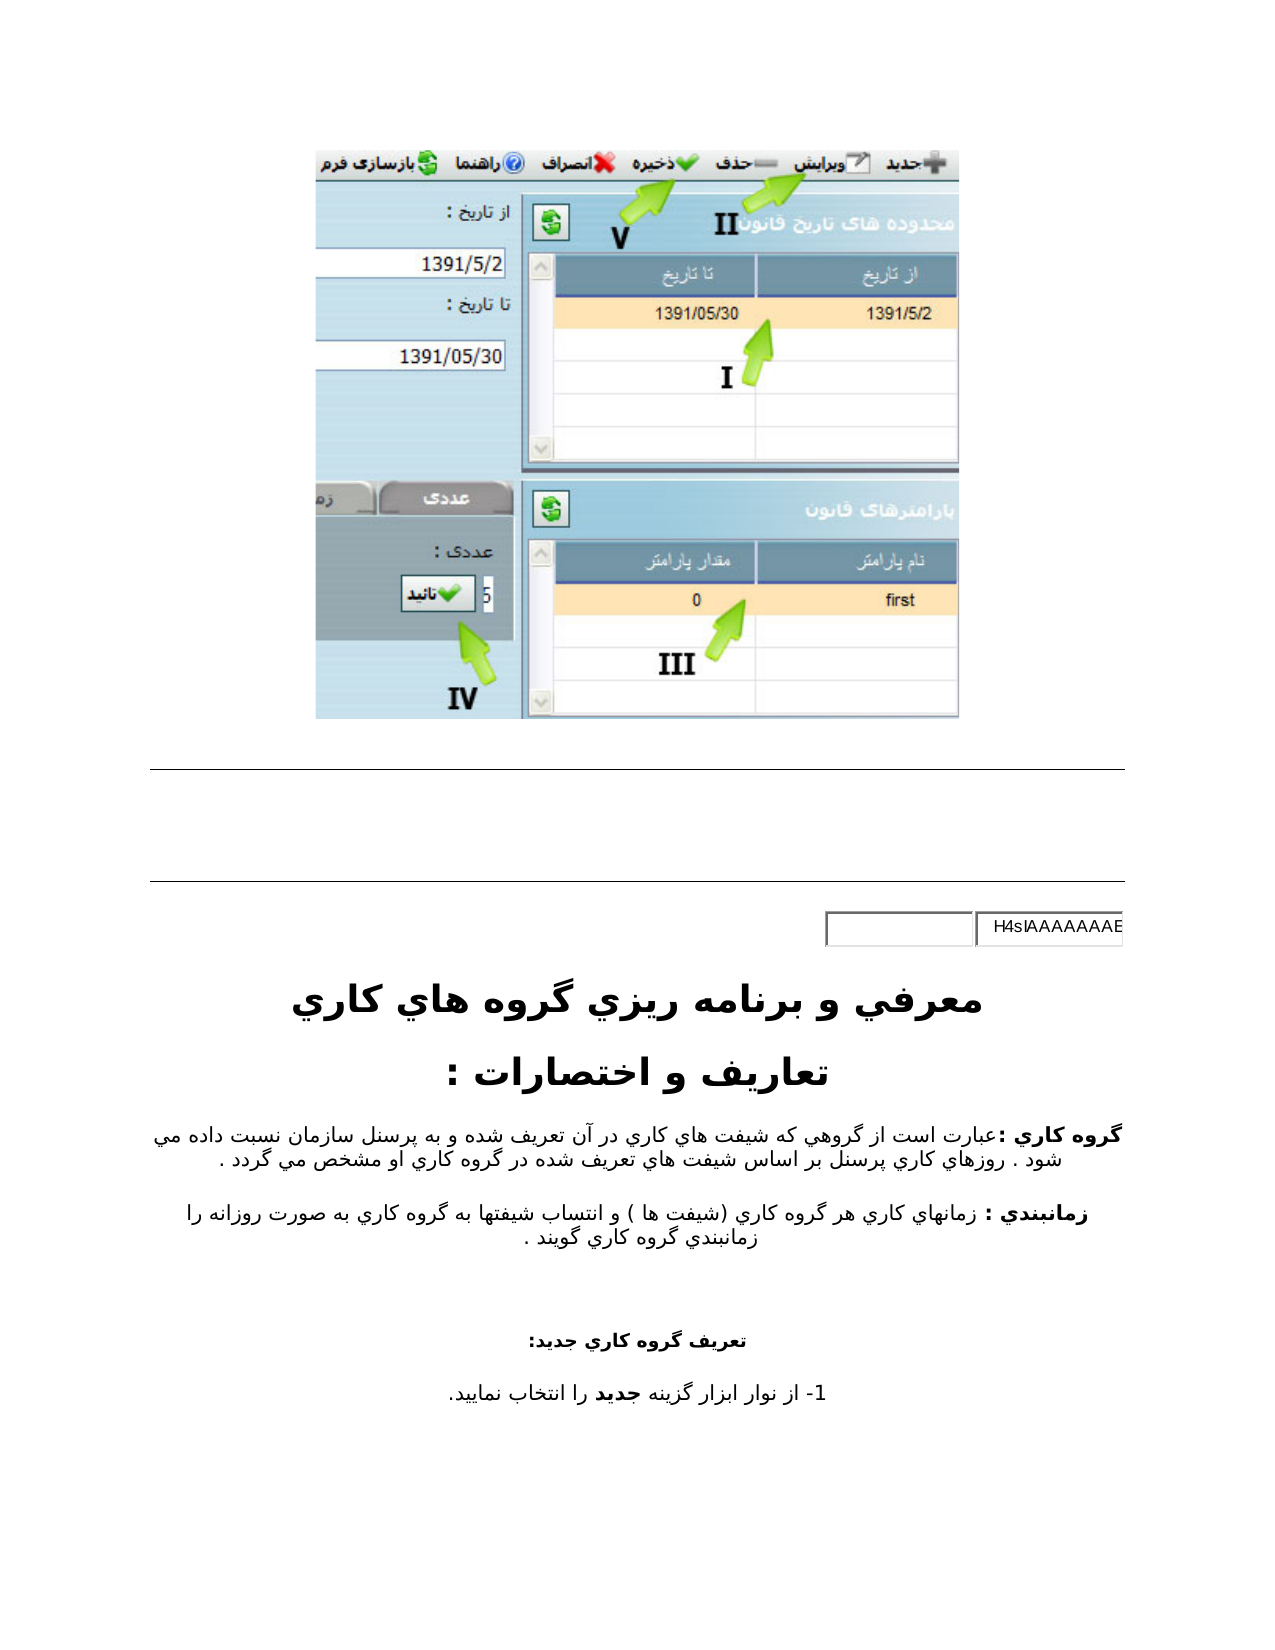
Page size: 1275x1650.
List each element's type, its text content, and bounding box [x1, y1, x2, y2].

text تعريف گروه کاري جديد: [150, 1329, 1125, 1351]
text زمانبندي : زمانهاي کاري هر گروه کاري (شيفت ها ) و انتساب شيفتها به گروه کاري به صورت روزانه را زمانبندي گروه کاري گويند . [150, 1201, 1125, 1249]
picture [315, 150, 960, 719]
text گروه کاري :عبارت است از گروهي که شيفت هاي کاري در آن تعريف شده و به پرسنل سازمان نسبت داده مي شود . روزهاي کاري پرسنل بر اساس شيفت هاي تعريف شده در گروه کاري او مشخص مي گردد . [150, 1123, 1125, 1172]
text 1- از نوار ابزار گزينه جديد را انتخاب نماييد. [150, 1381, 1125, 1405]
text تعاريف و اختصارات : [150, 1050, 1125, 1094]
text معرفي و برنامه ريزي گروه هاي کاري [150, 977, 1125, 1021]
